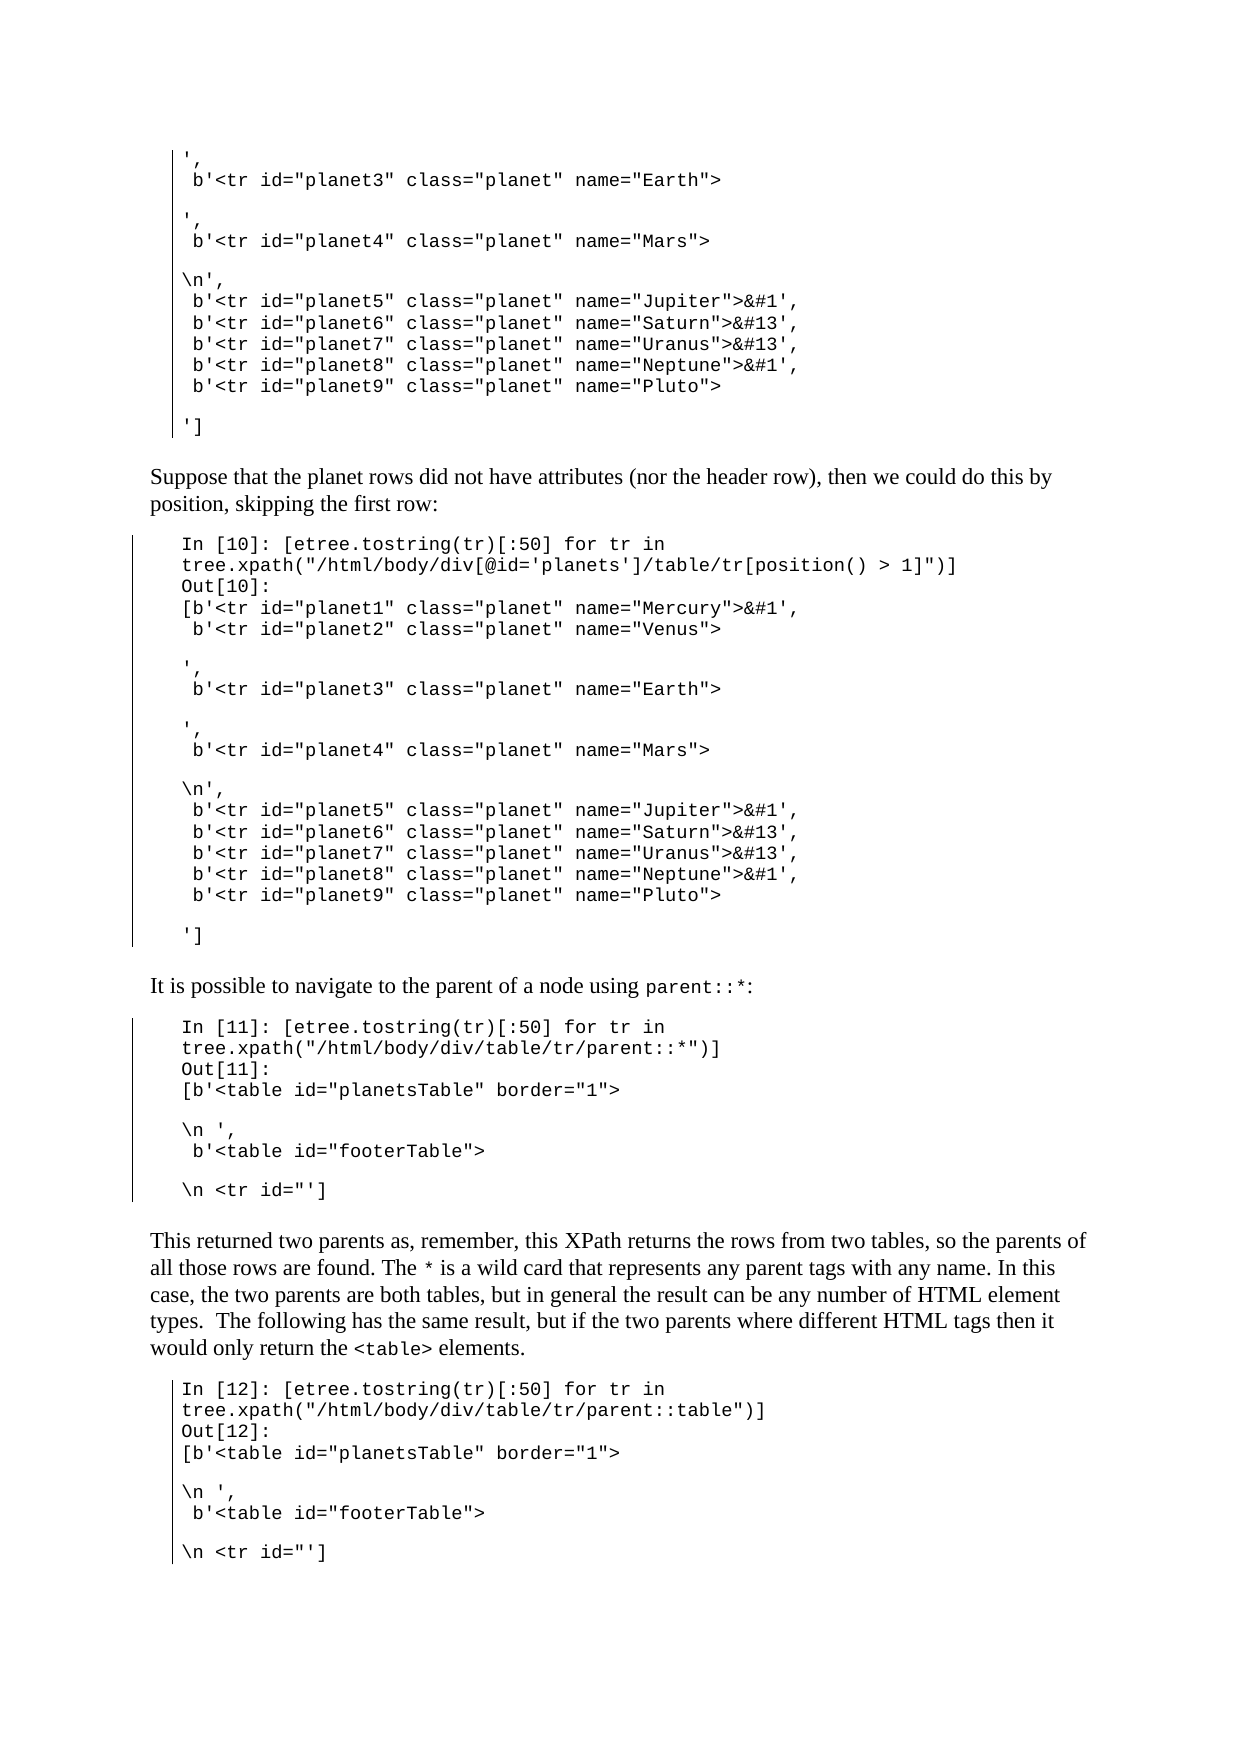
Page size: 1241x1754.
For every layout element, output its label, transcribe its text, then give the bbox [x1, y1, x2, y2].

text '] [133, 926, 1090, 947]
text \n ', b'<table id="footerTable"> [173, 1483, 1090, 1525]
text ', b'<tr id="planet3" class="planet" name="Earth"> [173, 150, 1090, 192]
text In [10]: [etree.tostring(tr)[:50] for tr in tree.xpath("/html/body/div[@id='planets']/table/tr[position() > 1]")] Out[10]: [b'<tr id="planet1" class="planet" name="Mercury">&#1', b'<tr id="planet2" class="planet" name="Venus"> [133, 535, 1090, 641]
text '] [173, 417, 1090, 438]
text \n <tr id="'] [173, 1543, 1090, 1564]
text ', b'<tr id="planet3" class="planet" name="Earth"> [133, 659, 1090, 701]
text \n <tr id="'] [133, 1181, 1090, 1202]
text ', b'<tr id="planet4" class="planet" name="Mars"> [173, 211, 1090, 253]
text ', b'<tr id="planet4" class="planet" name="Mars"> [133, 719, 1090, 762]
text \n ', b'<table id="footerTable"> [133, 1121, 1090, 1163]
text In [12]: [etree.tostring(tr)[:50] for tr in tree.xpath("/html/body/div/table/tr/parent::table")] Out[12]: [b'<table id="planetsTable" border="1"> [173, 1380, 1090, 1465]
text Suppose that the planet rows did not have attributes (nor the header row), then we could do this by position, skipping the first row: [150, 463, 1090, 516]
text In [11]: [etree.tostring(tr)[:50] for tr in tree.xpath("/html/body/div/table/tr/parent::*")] Out[11]: [b'<table id="planetsTable" border="1"> [132, 1017, 1090, 1102]
text This returned two parents as, remember, this XPath returns the rows from two tables, so the parents of all those rows are found. The * is a wild card that represents any parent tags with any name. In this case, the two parents are both tables, but in general the result can be any number of HTML element types. The following has the same result, but if the two parents where different HTML tags then it would only return the <table> elements. [150, 1227, 1090, 1361]
text It is possible to navigate to the parent of a node using parent::*: [150, 972, 1090, 999]
